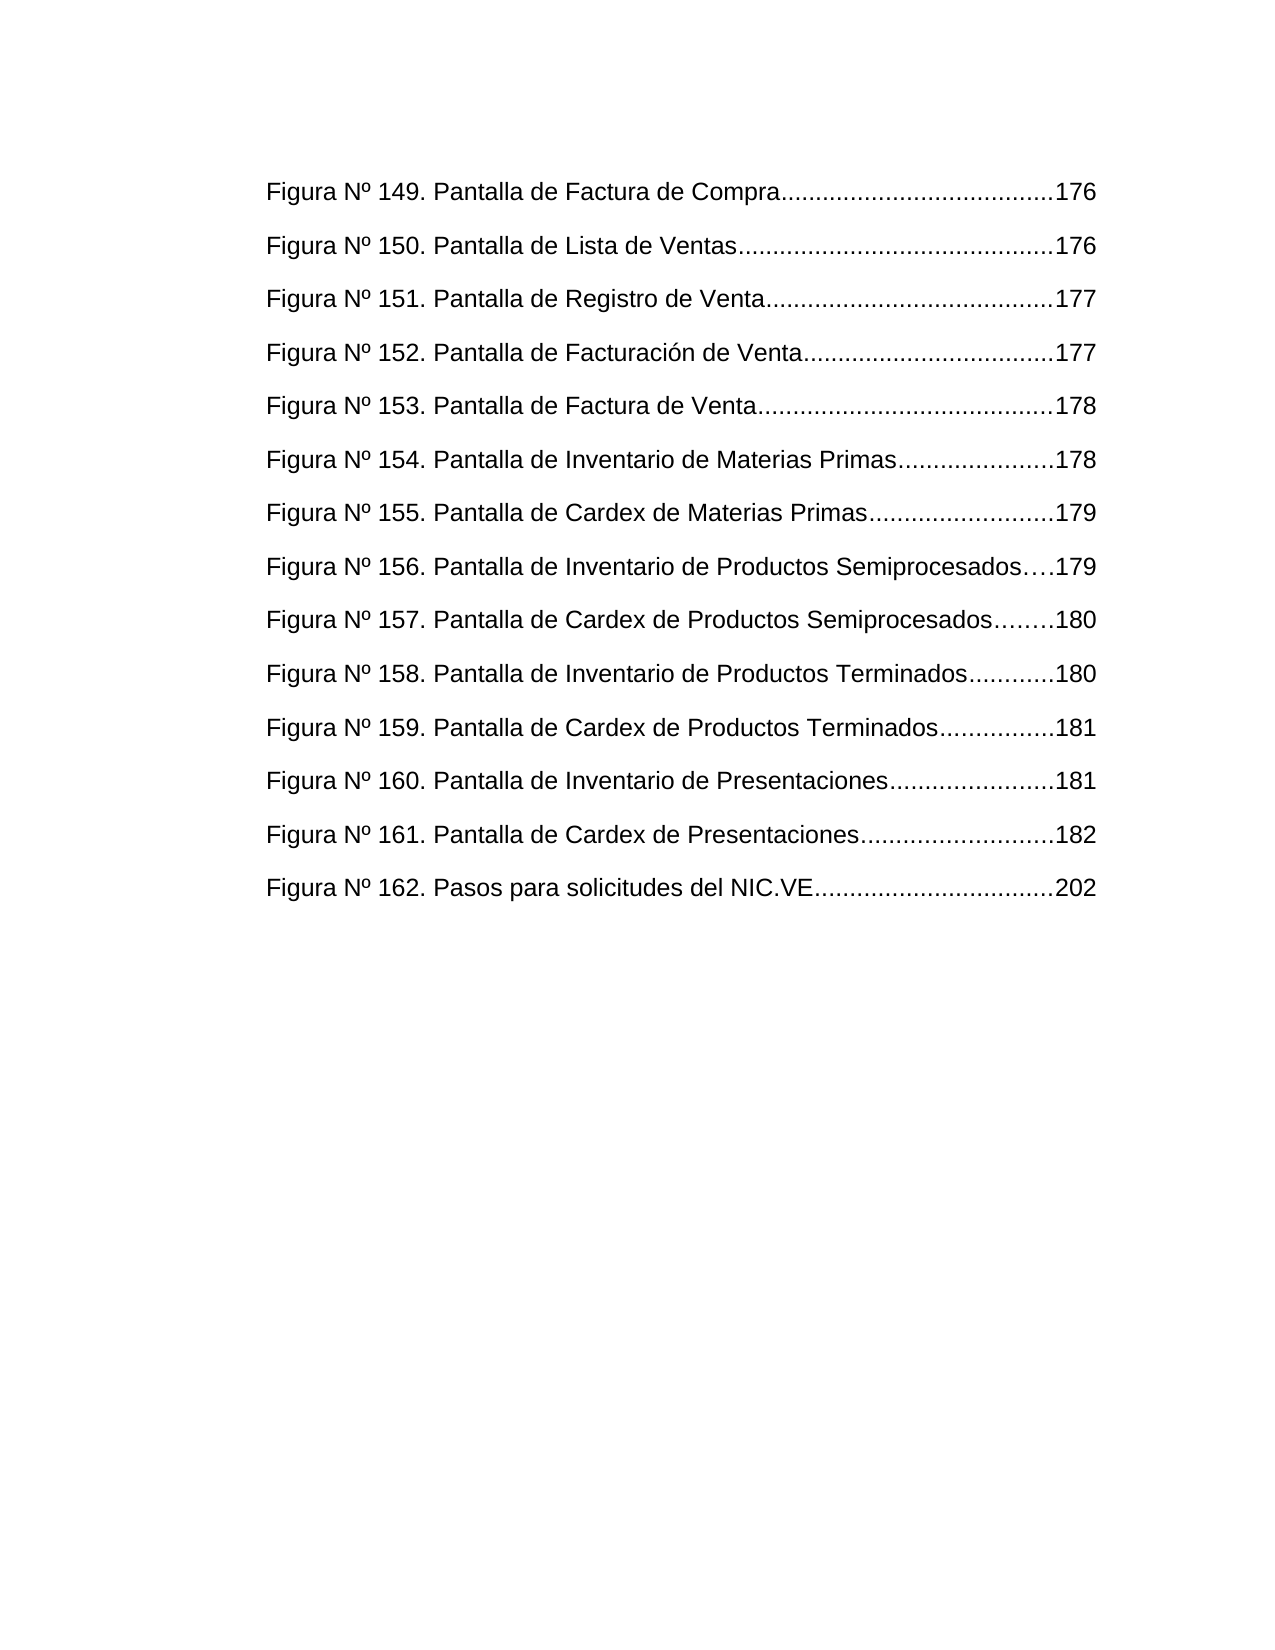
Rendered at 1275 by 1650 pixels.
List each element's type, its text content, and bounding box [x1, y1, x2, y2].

text Figura Nº 151. Pantalla de Registro de Venta 177 [236, 284, 1098, 313]
text Figura Nº 150. Pantalla de Lista de Ventas 176 [236, 231, 1098, 259]
text Figura Nº 153. Pantalla de Factura de Venta 178 [236, 391, 1098, 420]
text Figura Nº 152. Pantalla de Facturación de Venta 177 [236, 338, 1098, 367]
text Figura Nº 159. Pantalla de Cardex de Productos Terminados 181 [236, 713, 1098, 741]
text Figura Nº 155. Pantalla de Cardex de Materias Primas 179 [236, 498, 1098, 527]
text Figura Nº 162. Pasos para solicitudes del NIC.VE 202 [236, 873, 1098, 902]
text Figura Nº 158. Pantalla de Inventario de Productos Terminados 180 [236, 659, 1098, 688]
text Figura Nº 161. Pantalla de Cardex de Presentaciones 182 [236, 820, 1098, 848]
text Figura Nº 160. Pantalla de Inventario de Presentaciones 181 [236, 766, 1098, 795]
text Figura Nº 154. Pantalla de Inventario de Materias Primas 178 [236, 445, 1098, 474]
text Figura Nº 156. Pantalla de Inventario de Productos Semiprocesados 179 [236, 552, 1098, 581]
text Figura Nº 157. Pantalla de Cardex de Productos Semiprocesados 180 [236, 606, 1098, 634]
text Figura Nº 149. Pantalla de Factura de Compra 176 [236, 177, 1098, 206]
